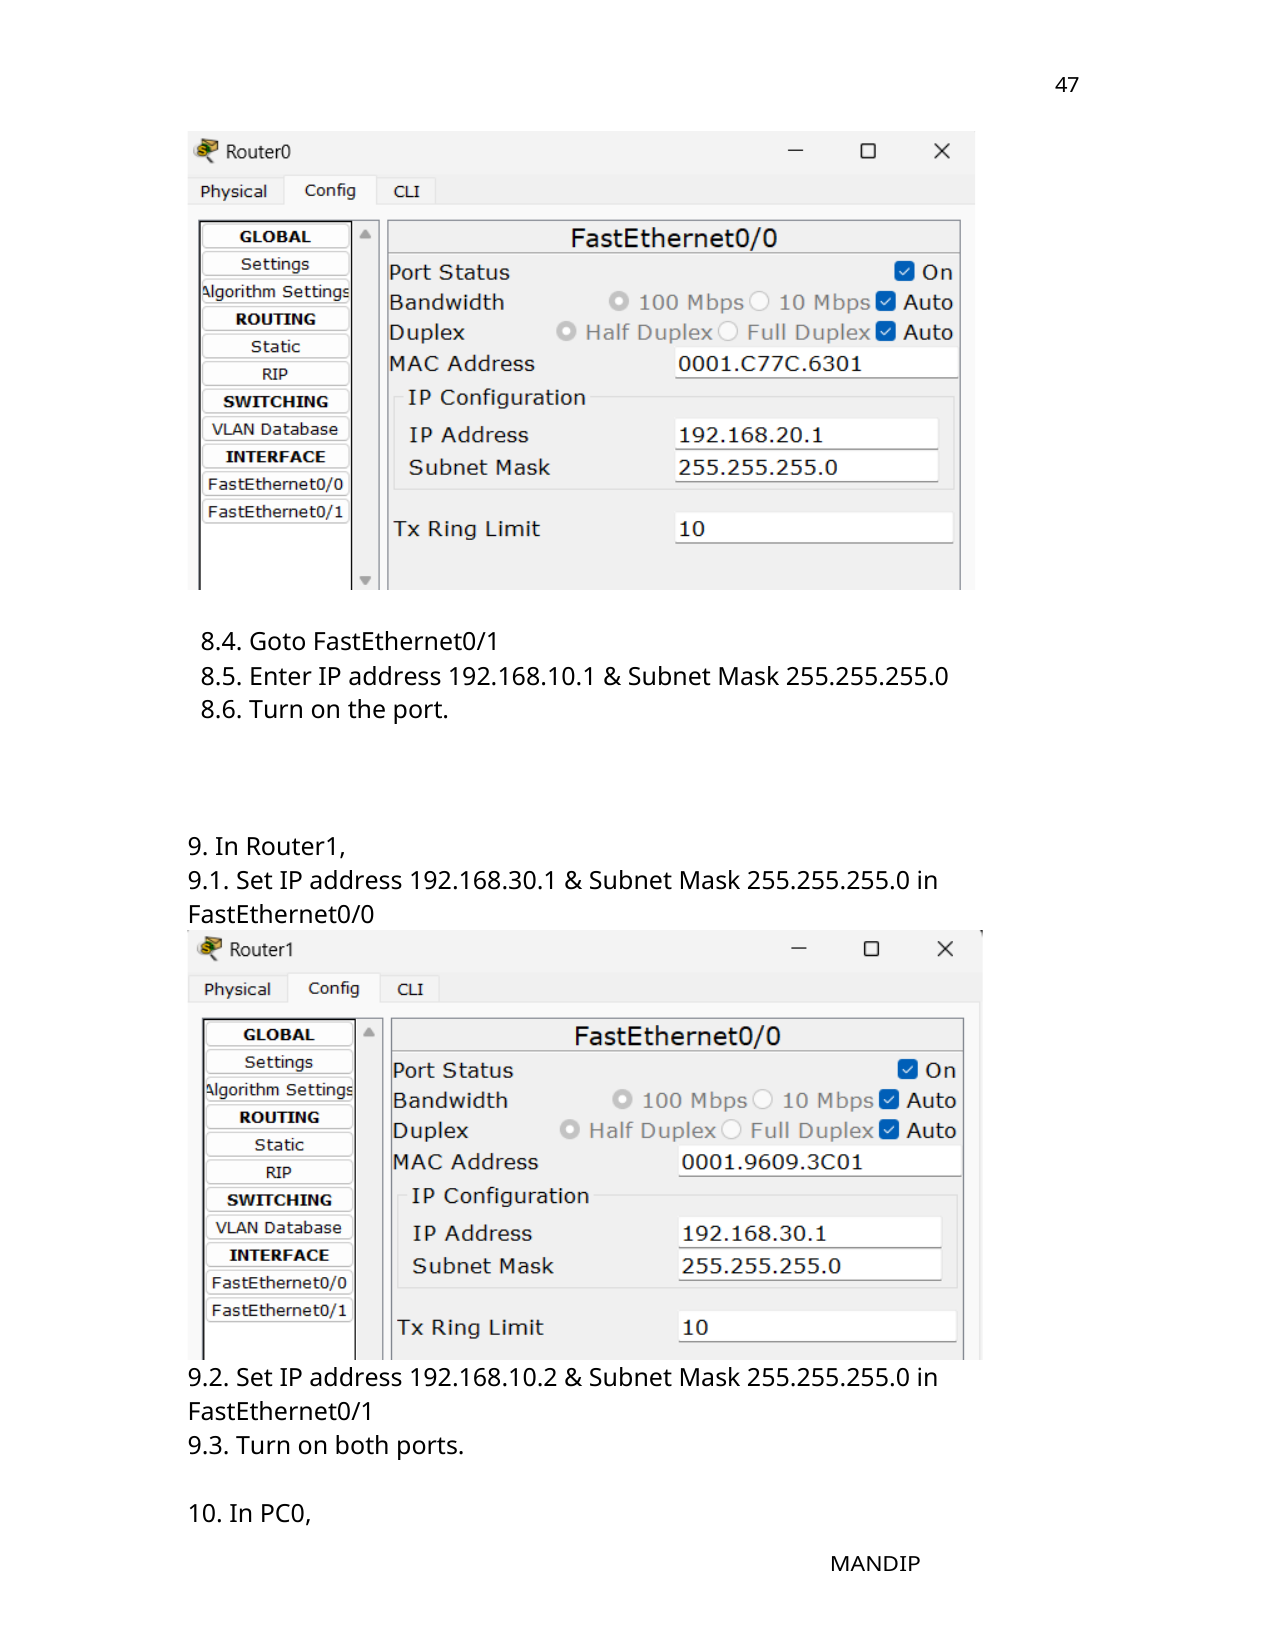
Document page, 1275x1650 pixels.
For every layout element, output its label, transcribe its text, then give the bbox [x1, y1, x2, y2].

picture [187, 131, 976, 590]
text 8.5. Enter IP address 192.168.10.1 & Subnet Mask 255.255.255.0 [187, 658, 1125, 692]
text 8.6. Turn on the port. [187, 692, 1125, 726]
text 9.3. Turn on both ports. [187, 1427, 1125, 1462]
text 9. In Router1, [187, 828, 1125, 862]
picture [187, 930, 983, 1360]
text 8.4. Goto FastEthernet0/1 [187, 624, 1125, 658]
text 9.2. Set IP address 192.168.10.2 & Subnet Mask 255.255.255.0 in FastEthernet0/1 [187, 1359, 1125, 1427]
text 10. In PC0, [187, 1496, 1125, 1530]
text 9.1. Set IP address 192.168.30.1 & Subnet Mask 255.255.255.0 in FastEthernet0/0 [187, 862, 1125, 931]
